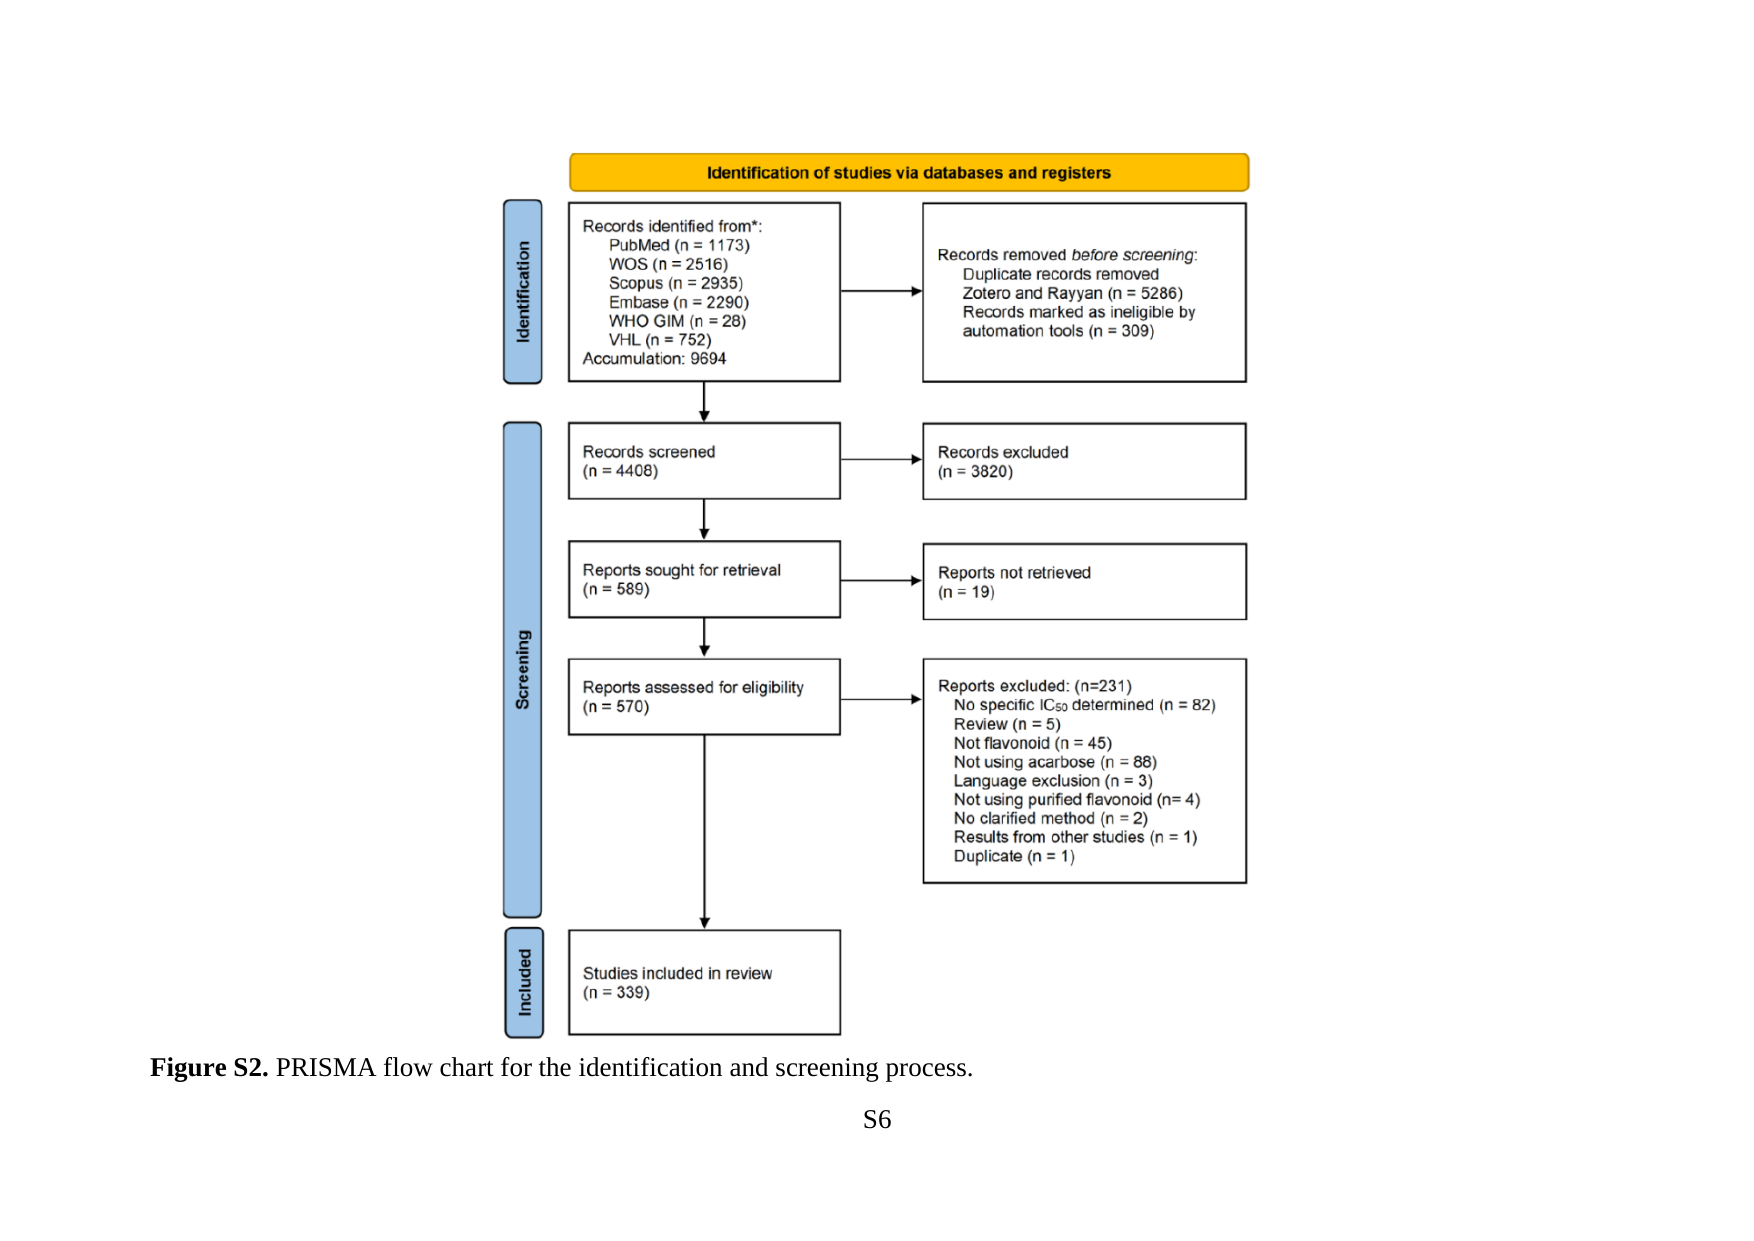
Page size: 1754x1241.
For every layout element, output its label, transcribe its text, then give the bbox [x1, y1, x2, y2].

subtitle Figure S2. PRISMA flow chart for the identification and screening process. [150, 1051, 1604, 1082]
picture [481, 140, 1273, 1040]
